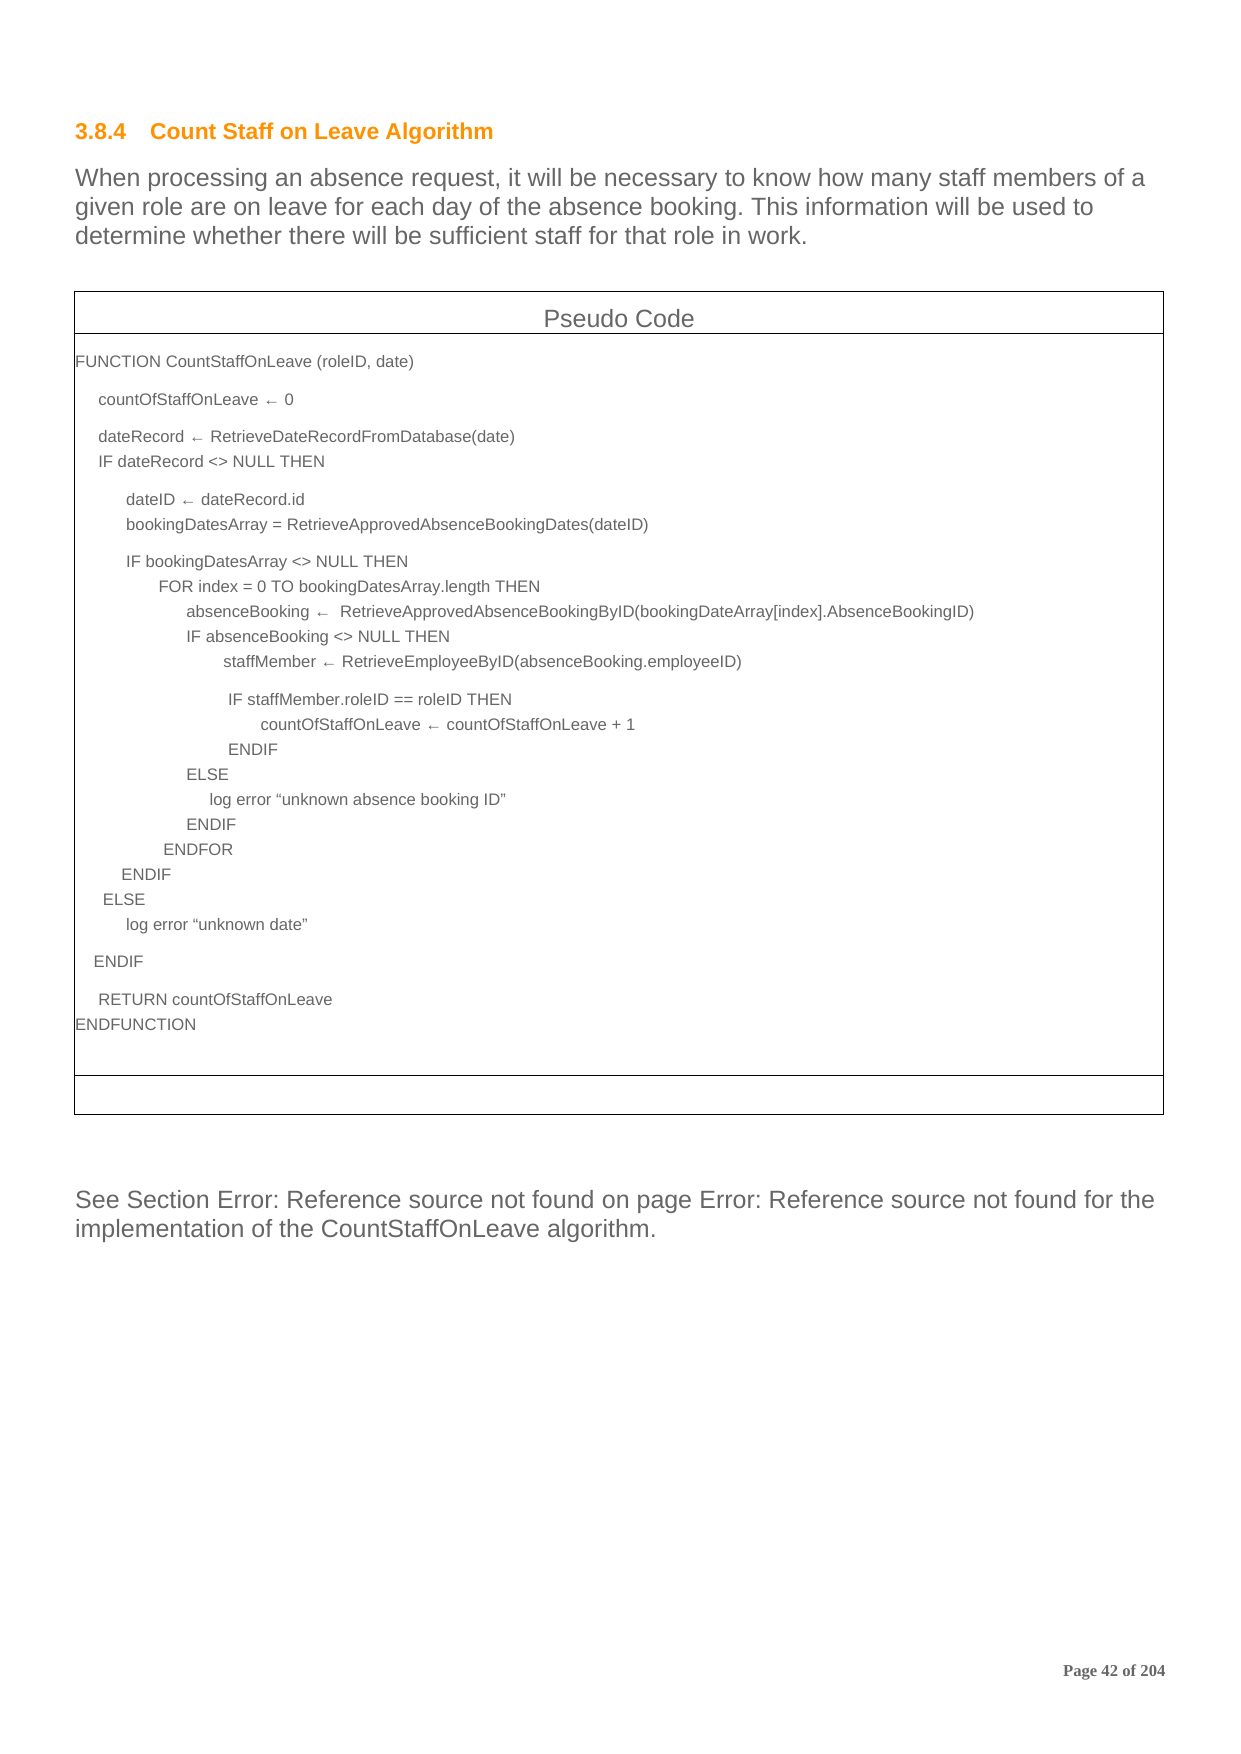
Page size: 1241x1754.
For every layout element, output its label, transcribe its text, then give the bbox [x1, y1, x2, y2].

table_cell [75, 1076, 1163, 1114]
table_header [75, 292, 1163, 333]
text When processing an absence request, it will be necessary to know how many staff members of a given role are on leave for each day of the absence booking. This information will be used to determine whether there will be sufficient staff for that role in work. [75, 163, 1165, 249]
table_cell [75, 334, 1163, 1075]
text See Section 4.8.5 on page 100 for the implementation of the CountStaffOnLeave algorithm. [75, 1185, 1165, 1242]
subtitle Count Staff on Leave Algorithm [75, 118, 1165, 144]
